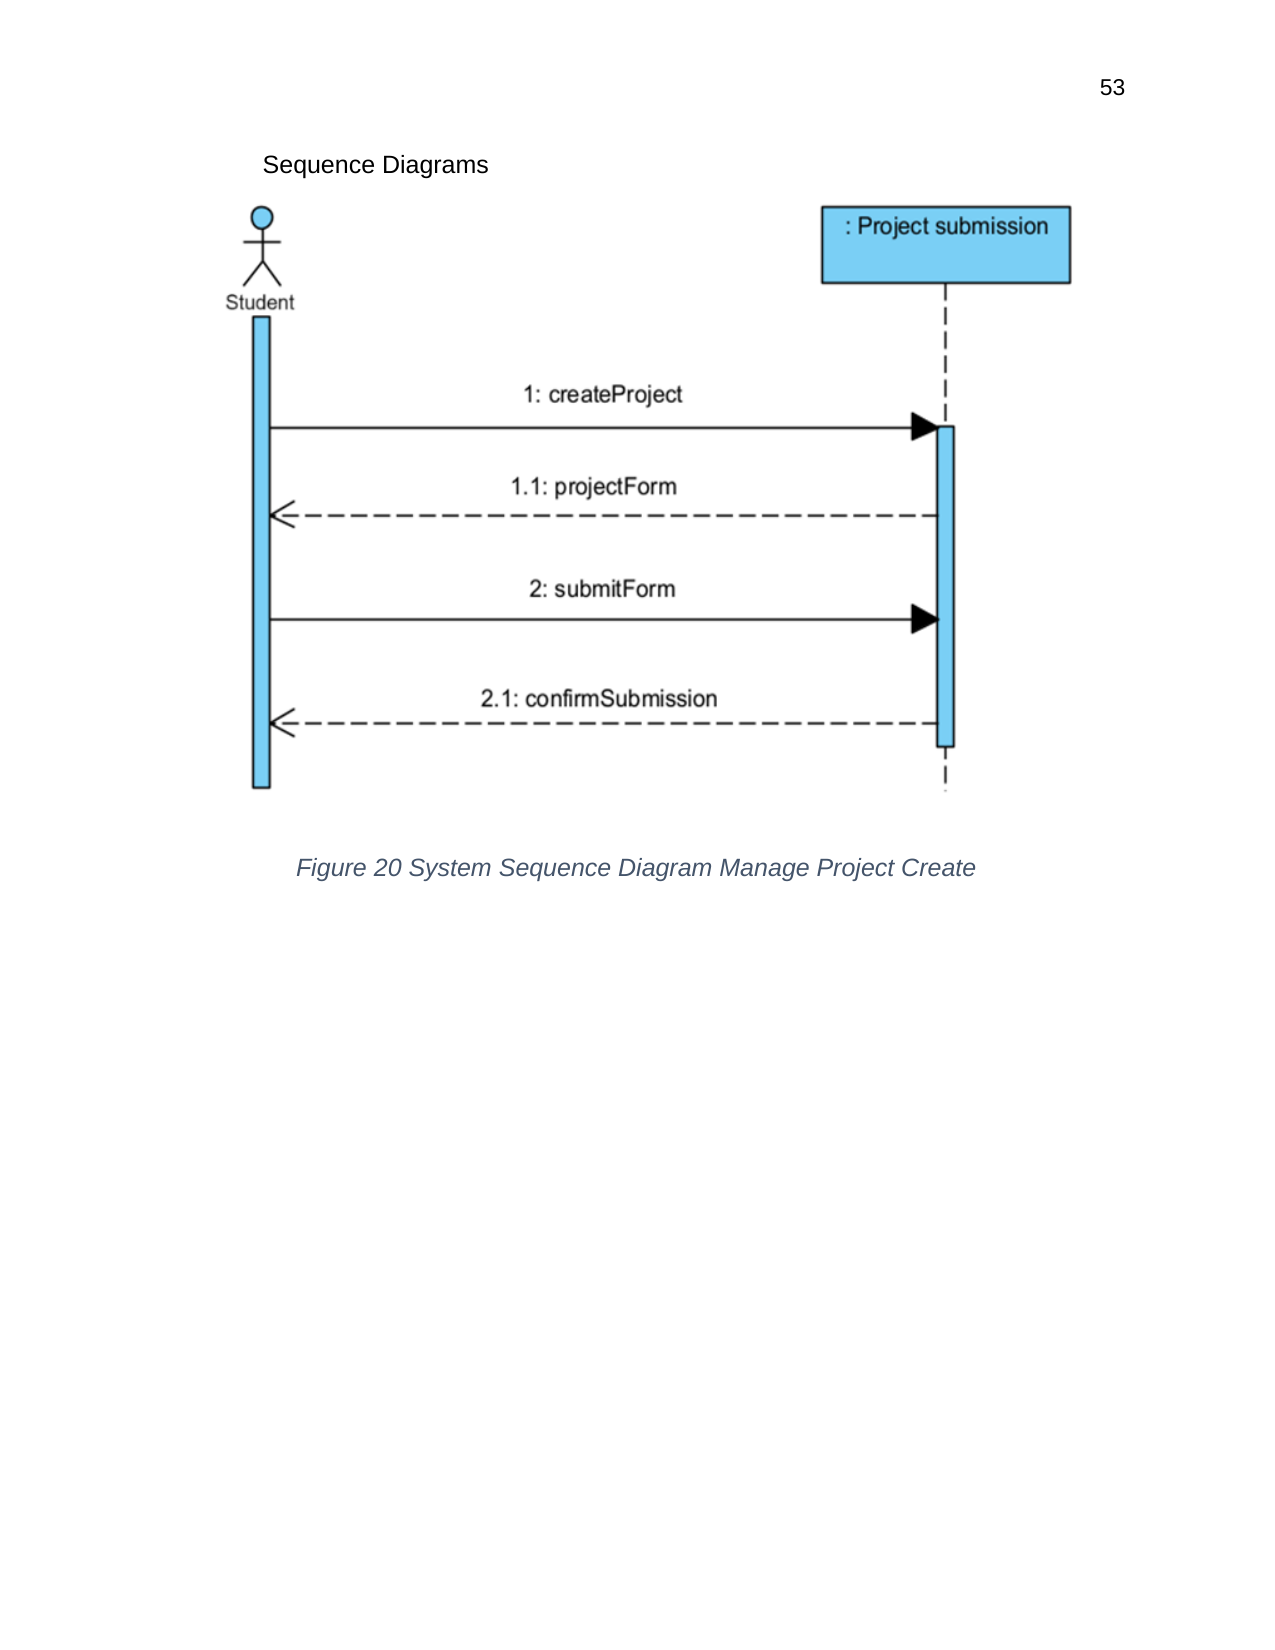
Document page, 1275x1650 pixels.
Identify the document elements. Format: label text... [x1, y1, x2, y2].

picture [193, 181, 1082, 834]
text Figure 20 System Sequence Diagram Manage Project Create [150, 852, 1125, 881]
subtitle Sequence Diagrams [262, 150, 1125, 179]
